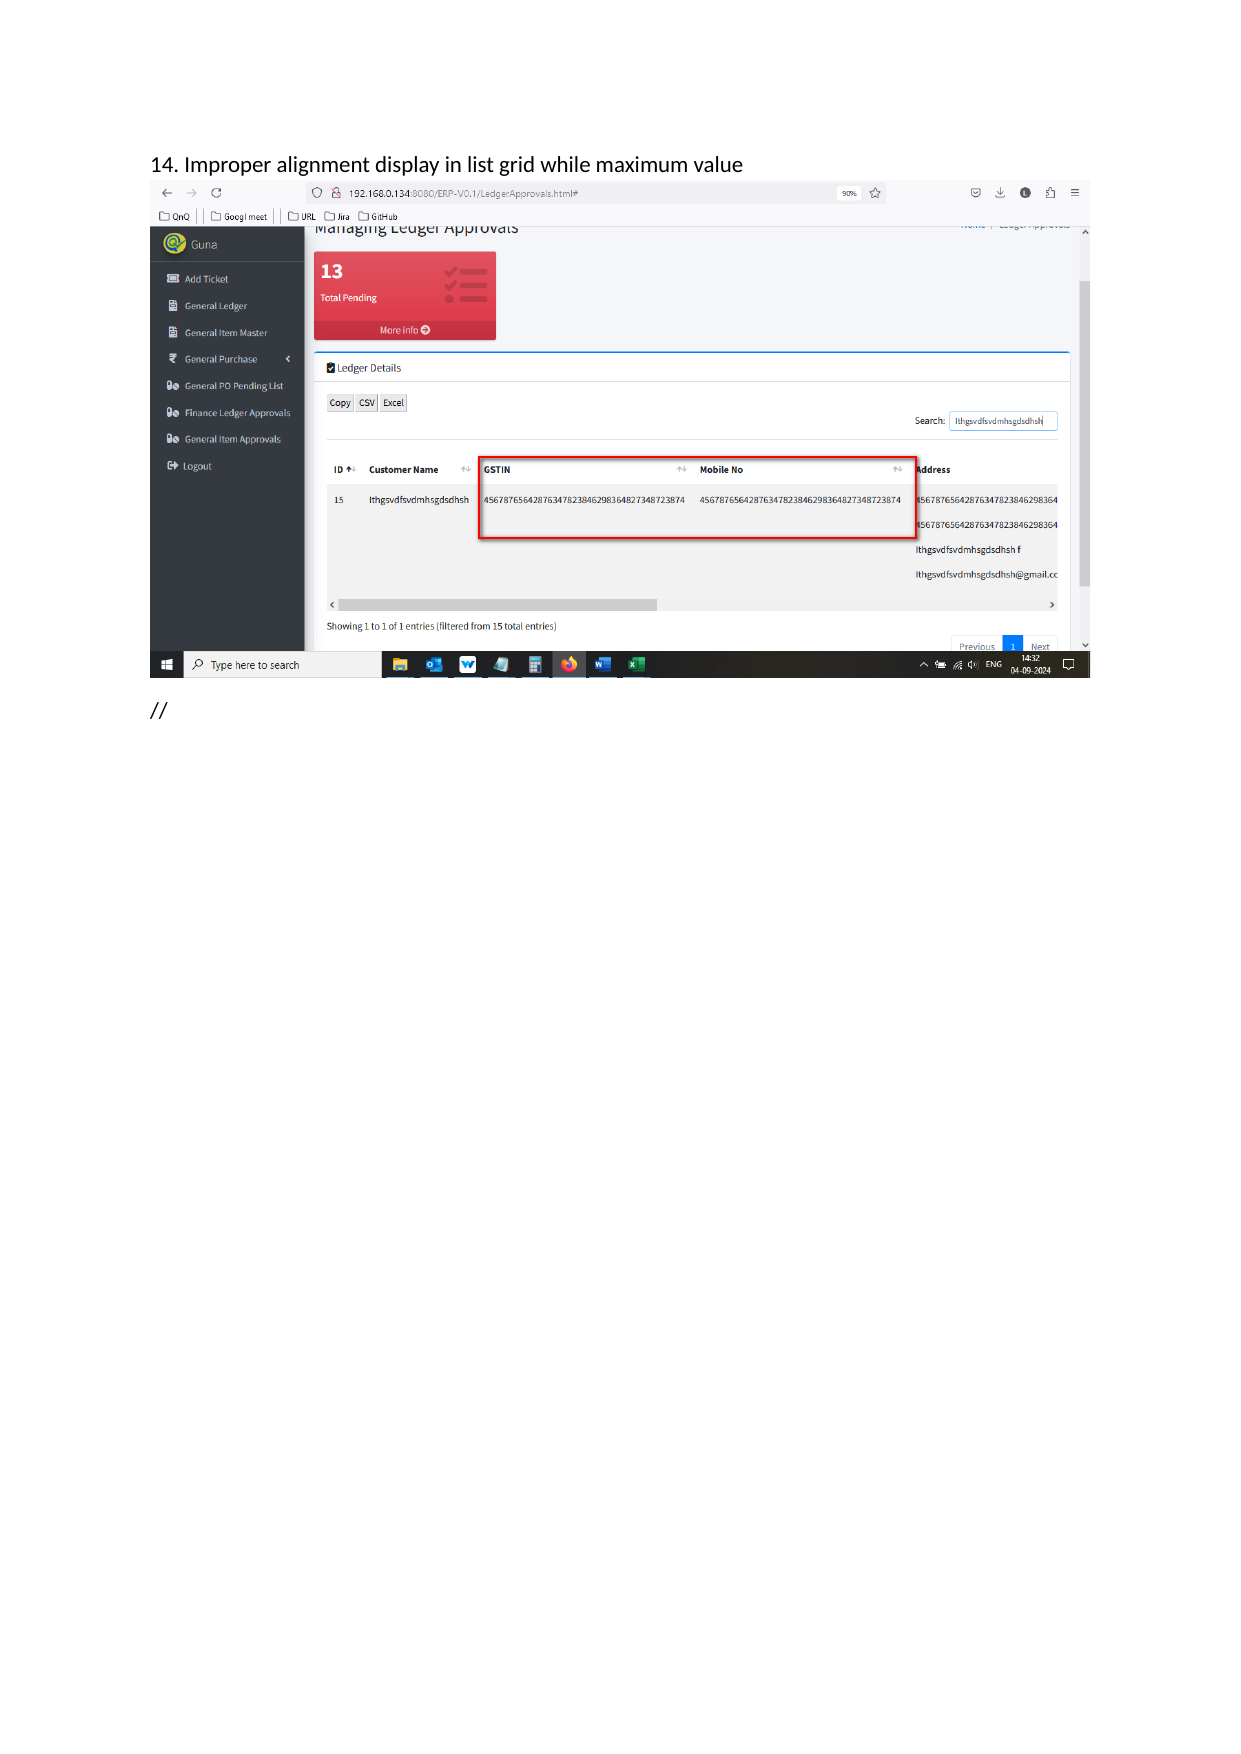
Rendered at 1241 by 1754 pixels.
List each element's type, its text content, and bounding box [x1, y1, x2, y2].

text 14. Improper alignment display in list grid while maximum value [150, 150, 1090, 180]
picture [150, 180, 1091, 678]
text // [150, 696, 1090, 724]
